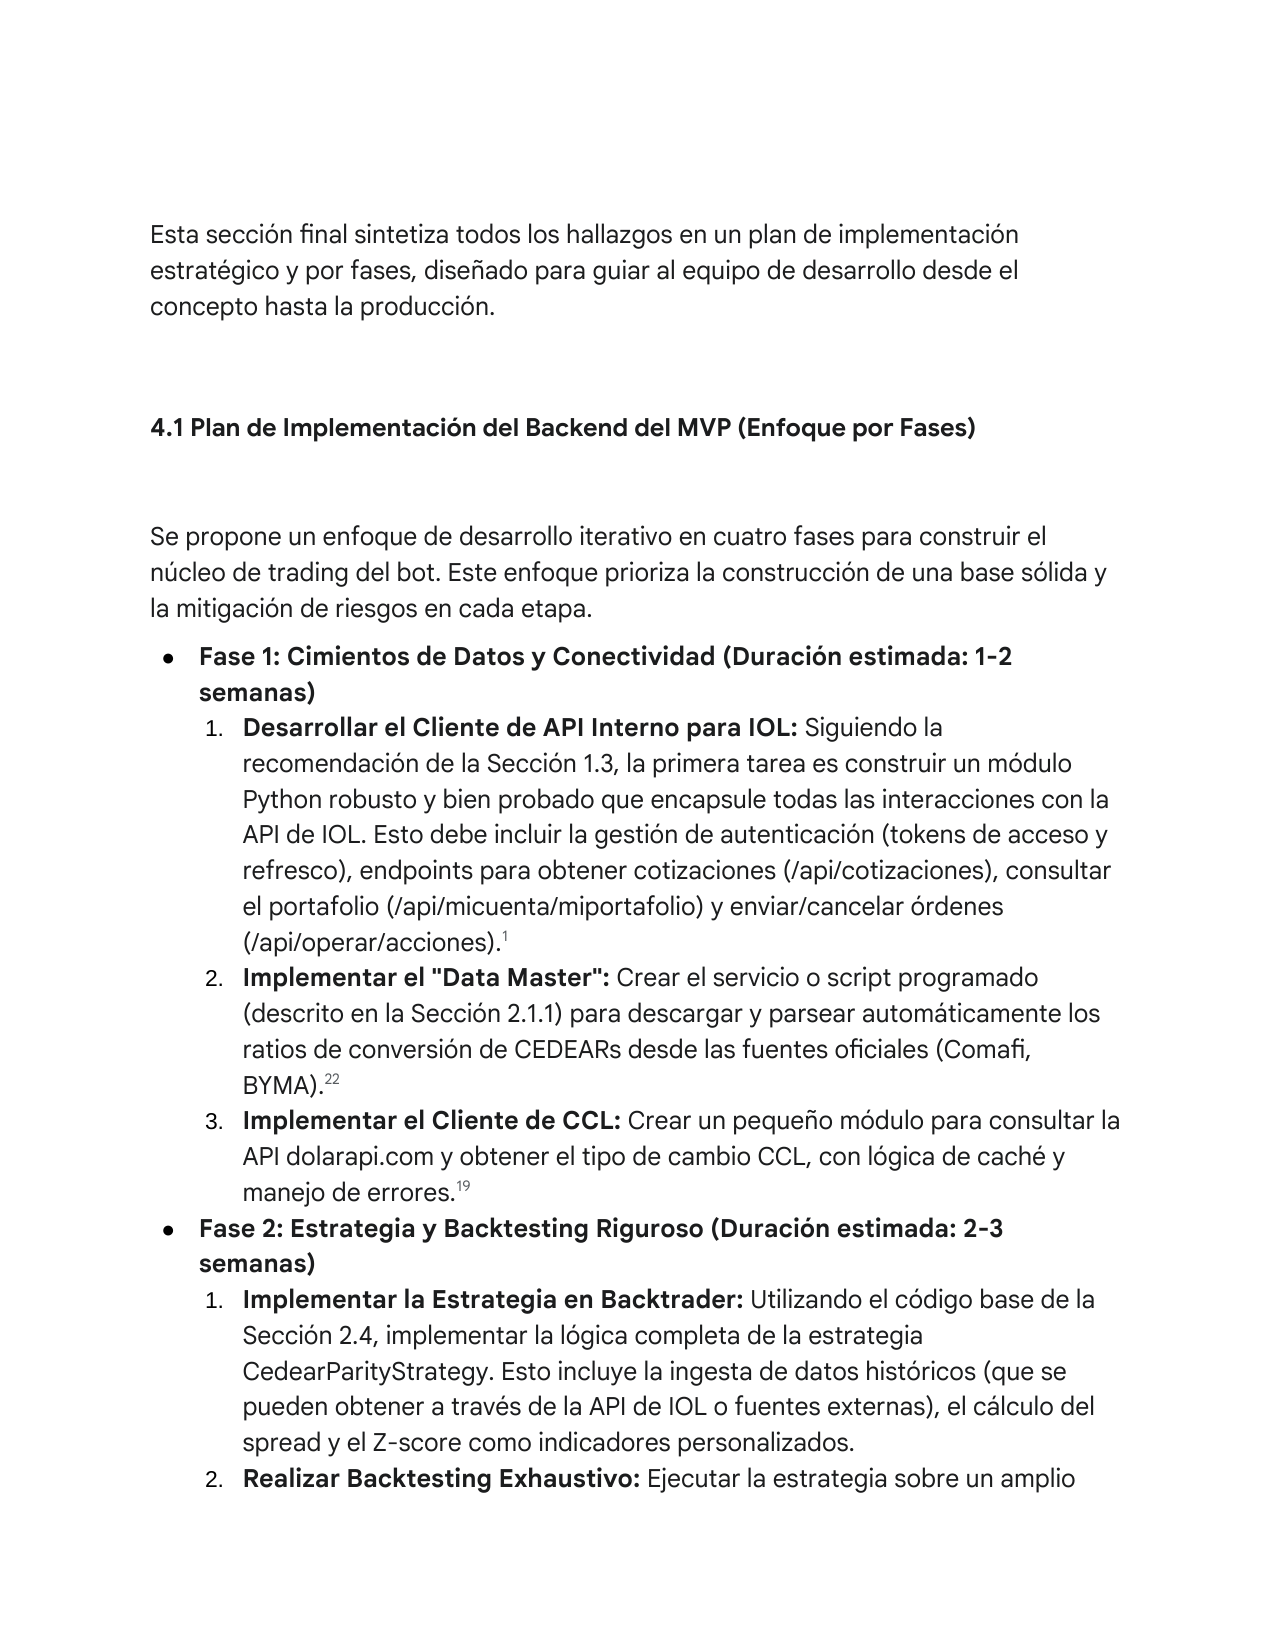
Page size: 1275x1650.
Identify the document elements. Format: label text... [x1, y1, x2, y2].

list Implementar la Estrategia en Backtrader: Utilizando el código base de la Sección 2.4, implementar la lógica completa de la estrategia CedearParityStrategy. Esto incluye la ingesta de datos históricos (que se pueden obtener a través de la API de IOL o fuentes externas), el cálculo del spread y el Z-score como indicadores personalizados. [205, 1284, 1125, 1458]
text Esta sección final sintetiza todos los hallazgos en un plan de implementación estratégico y por fases, diseñado para guiar al equipo de desarrollo desde el concepto hasta la producción. [150, 219, 1125, 322]
subtitle 4.1 Plan de Implementación del Backend del MVP (Enfoque por Fases) [150, 412, 1125, 444]
text Se propone un enfoque de desarrollo iterativo en cuatro fases para construir el núcleo de trading del bot. Este enfoque prioriza la construcción de una base sólida y la mitigación de riesgos en cada etapa. [150, 521, 1125, 624]
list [205, 1463, 1125, 1494]
list Desarrollar el Cliente de API Interno para IOL: Siguiendo la recomendación de la Sección 1.3, la primera tarea es construir un módulo Python robusto y bien probado que encapsule todas las interacciones con la API de IOL. Esto debe incluir la gestión de autenticación (tokens de acceso y refresco), endpoints para obtener cotizaciones (/api/cotizaciones), consultar el portafolio (/api/micuenta/miportafolio) y enviar/cancelar órdenes (/api/operar/acciones).1 [205, 713, 1125, 958]
list Implementar el "Data Master": Crear el servicio o script programado (descrito en la Sección 2.1.1) para descargar y parsear automáticamente los ratios de conversión de CEDEARs desde las fuentes oficiales (Comafi, BYMA).22 [205, 963, 1125, 1101]
list Implementar el Cliente de CCL: Crear un pequeño módulo para consultar la API dolarapi.com y obtener el tipo de cambio CCL, con lógica de caché y manejo de errores.19 [205, 1106, 1125, 1208]
list Fase 2: Estrategia y Backtesting Riguroso (Duración estimada: 2-3 semanas) [161, 1213, 1125, 1280]
list Fase 1: Cimientos de Datos y Conectividad (Duración estimada: 1-2 semanas) [161, 641, 1125, 708]
